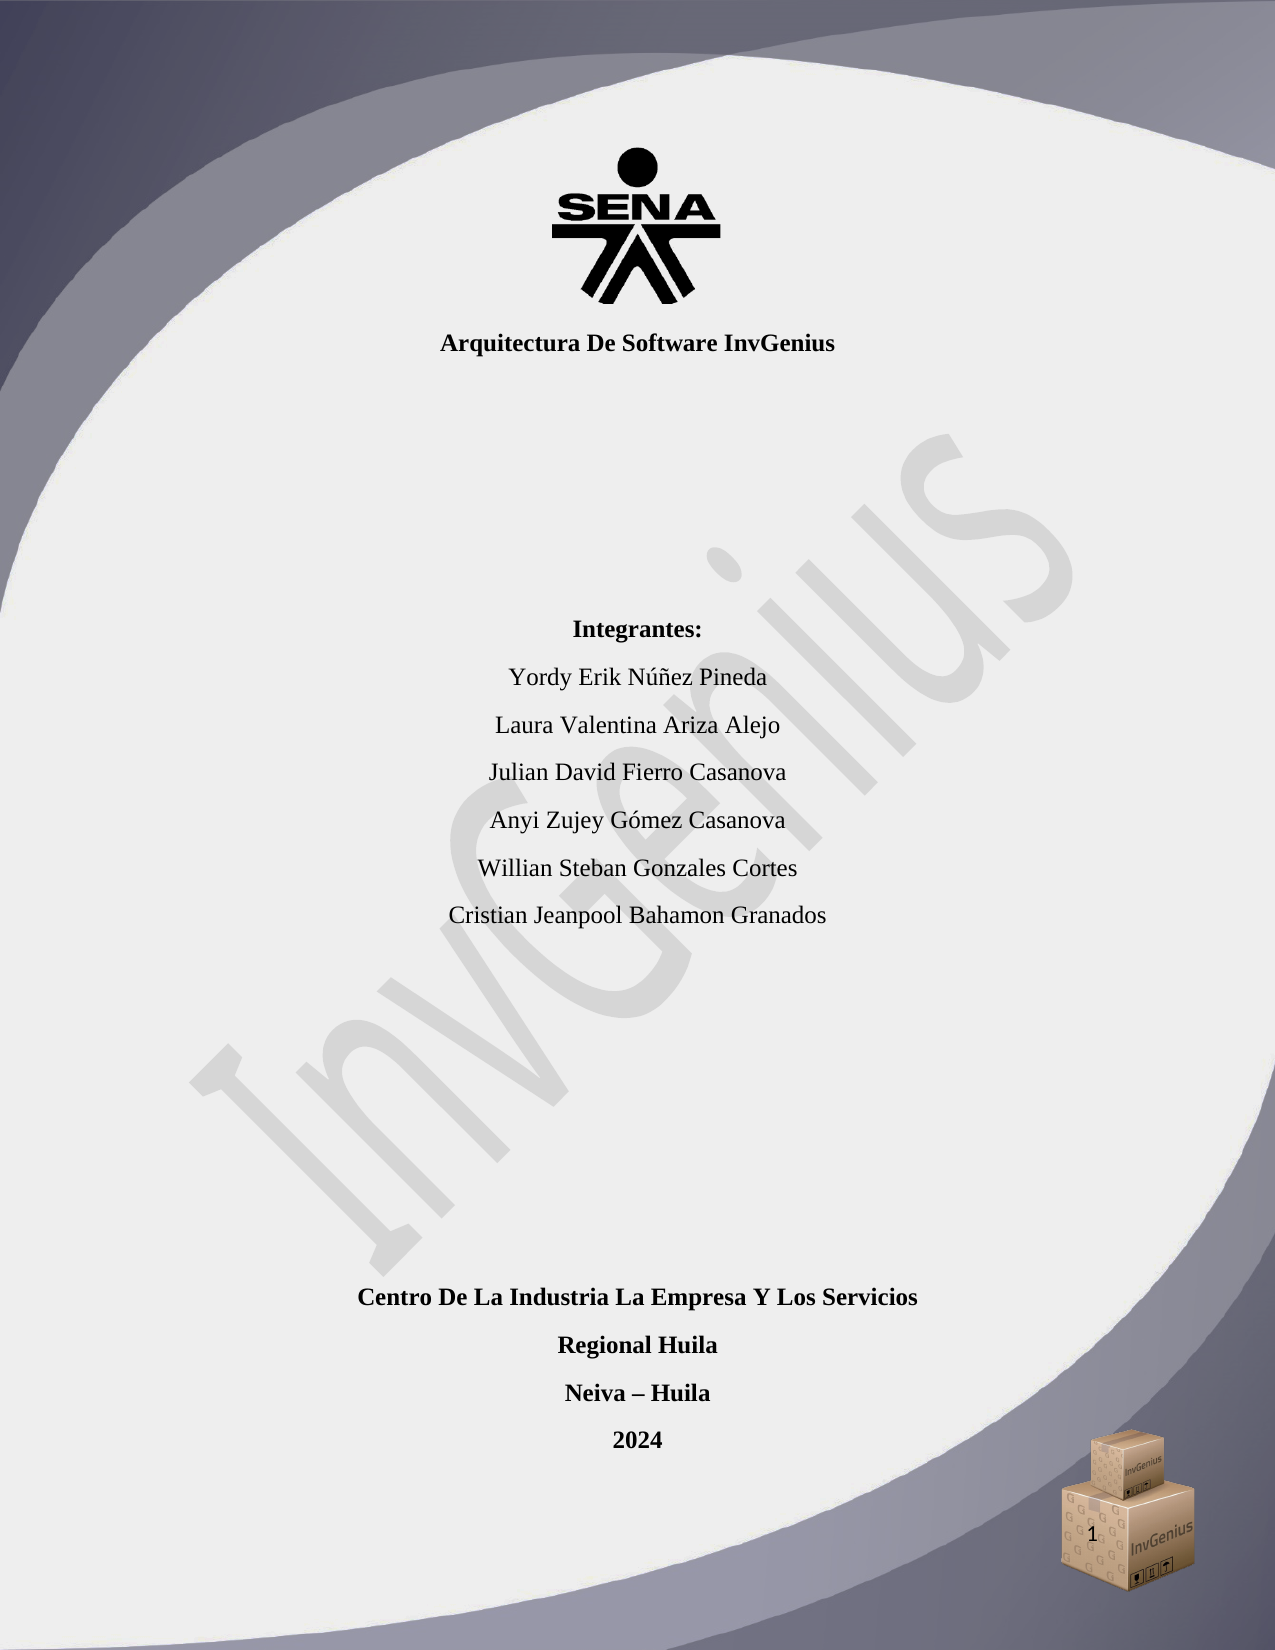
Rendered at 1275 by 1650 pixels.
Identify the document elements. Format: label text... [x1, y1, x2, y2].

text Integrantes: [177, 614, 1098, 643]
text Yordy Erik Núñez Pineda [177, 662, 1098, 691]
text Neiva – Huila [177, 1378, 1098, 1406]
text Cristian Jeanpool Bahamon Granados [177, 901, 1098, 929]
text Arquitectura De Software InvGenius [177, 328, 1098, 357]
text Anyi Zujey Gómez Casanova [177, 805, 1098, 834]
text Regional Huila [177, 1330, 1098, 1359]
text Laura Valentina Ariza Alejo [177, 710, 1098, 738]
text Julian David Fierro Casanova [177, 757, 1098, 786]
picture [0, 0, 1275, 1650]
text Centro De La Industria La Empresa Y Los Servicios [177, 1282, 1098, 1311]
text Willian Steban Gonzales Cortes [177, 853, 1098, 882]
text 2024 [177, 1425, 1098, 1454]
